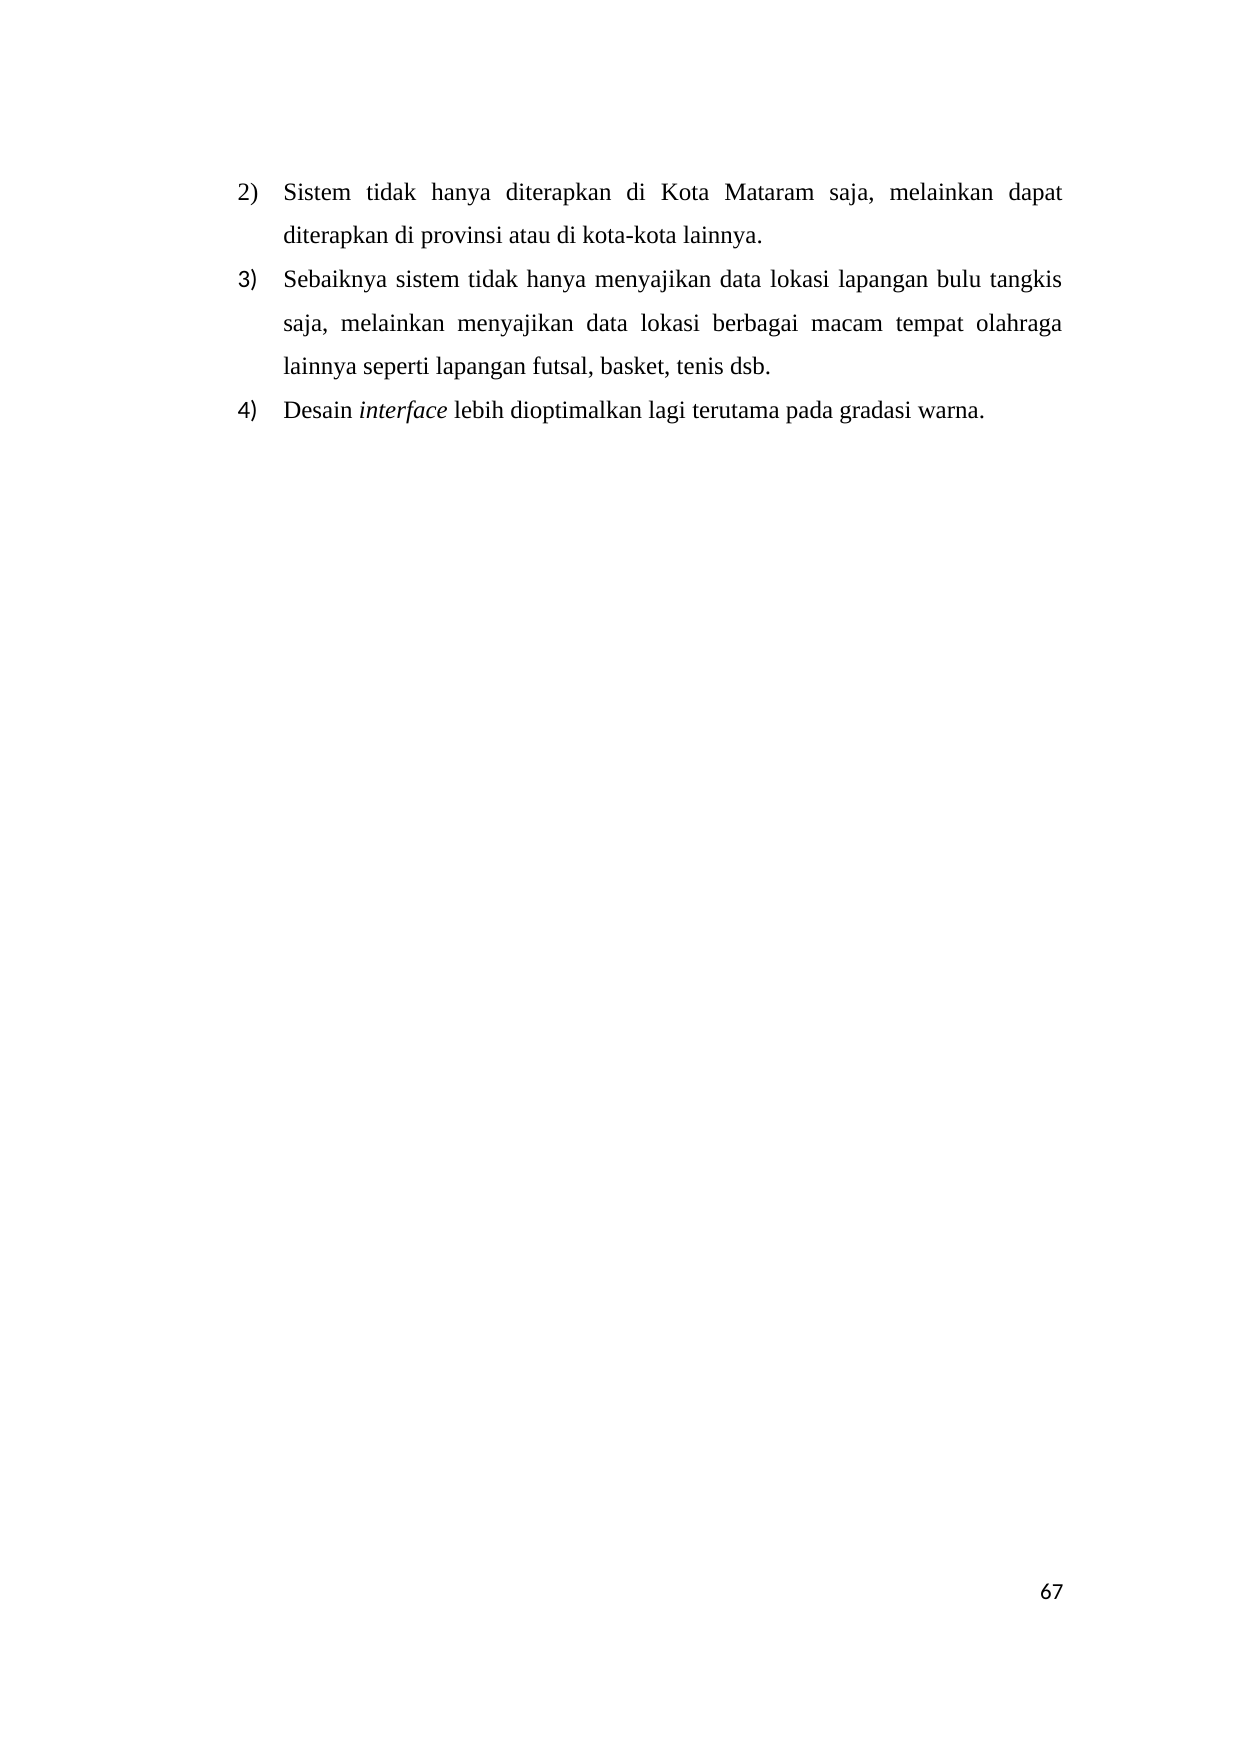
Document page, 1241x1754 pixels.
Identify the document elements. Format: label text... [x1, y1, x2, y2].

list Desain interface lebih dioptimalkan lagi terutama pada gradasi warna. [237, 394, 1063, 425]
list Sebaiknya sistem tidak hanya menyajikan data lokasi lapangan bulu tangkis saja, melainkan menyajikan data lokasi berbagai macam tempat olahraga lainnya seperti lapangan futsal, basket, tenis dsb. [237, 263, 1063, 380]
list Sistem tidak hanya diterapkan di Kota Mataram saja, melainkan dapat diterapkan di provinsi atau di kota-kota lainnya. [237, 177, 1063, 249]
